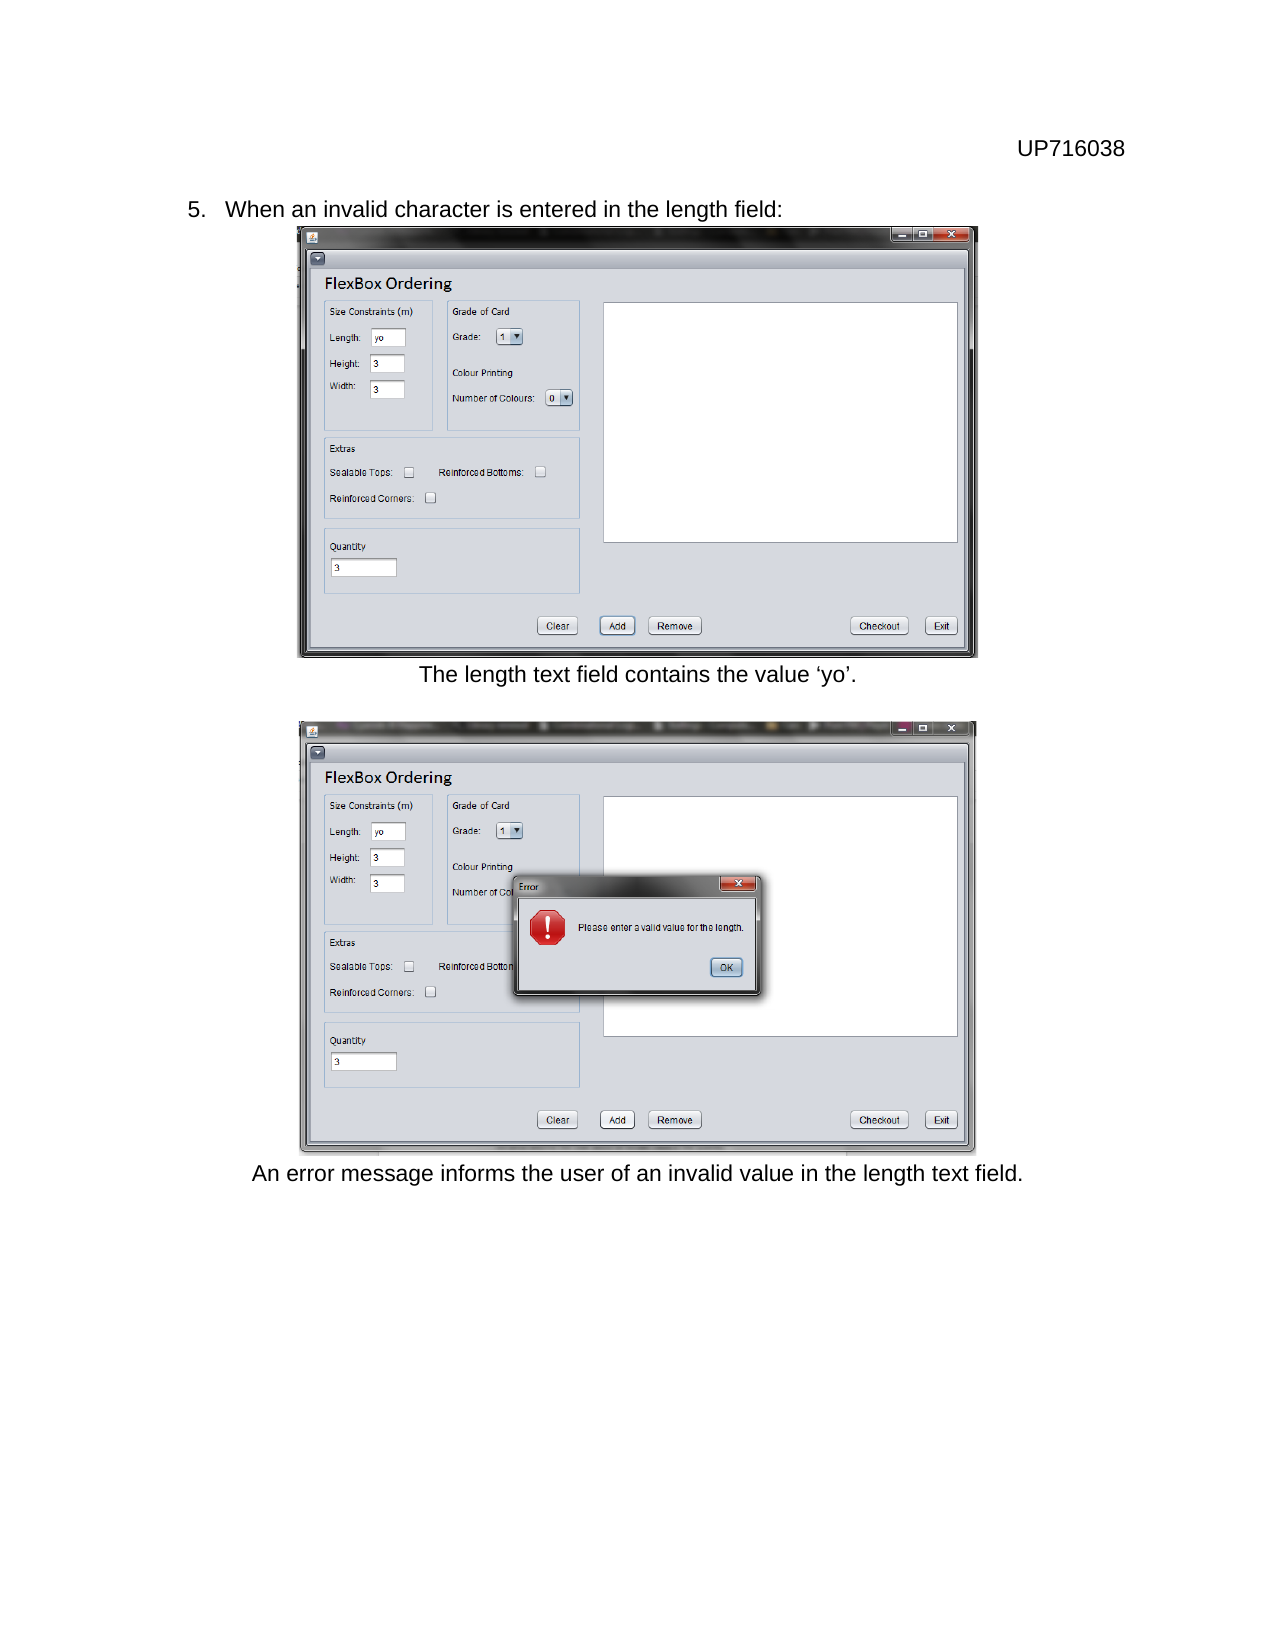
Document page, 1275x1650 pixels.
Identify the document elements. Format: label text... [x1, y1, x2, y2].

list When an invalid character is entered in the length field: [187, 196, 1125, 222]
picture [296, 226, 979, 658]
picture [298, 721, 977, 1156]
text The length text field contains the value ‘yo’. [150, 661, 1125, 687]
text An error message informs the user of an invalid value in the length text field. [150, 1160, 1125, 1186]
